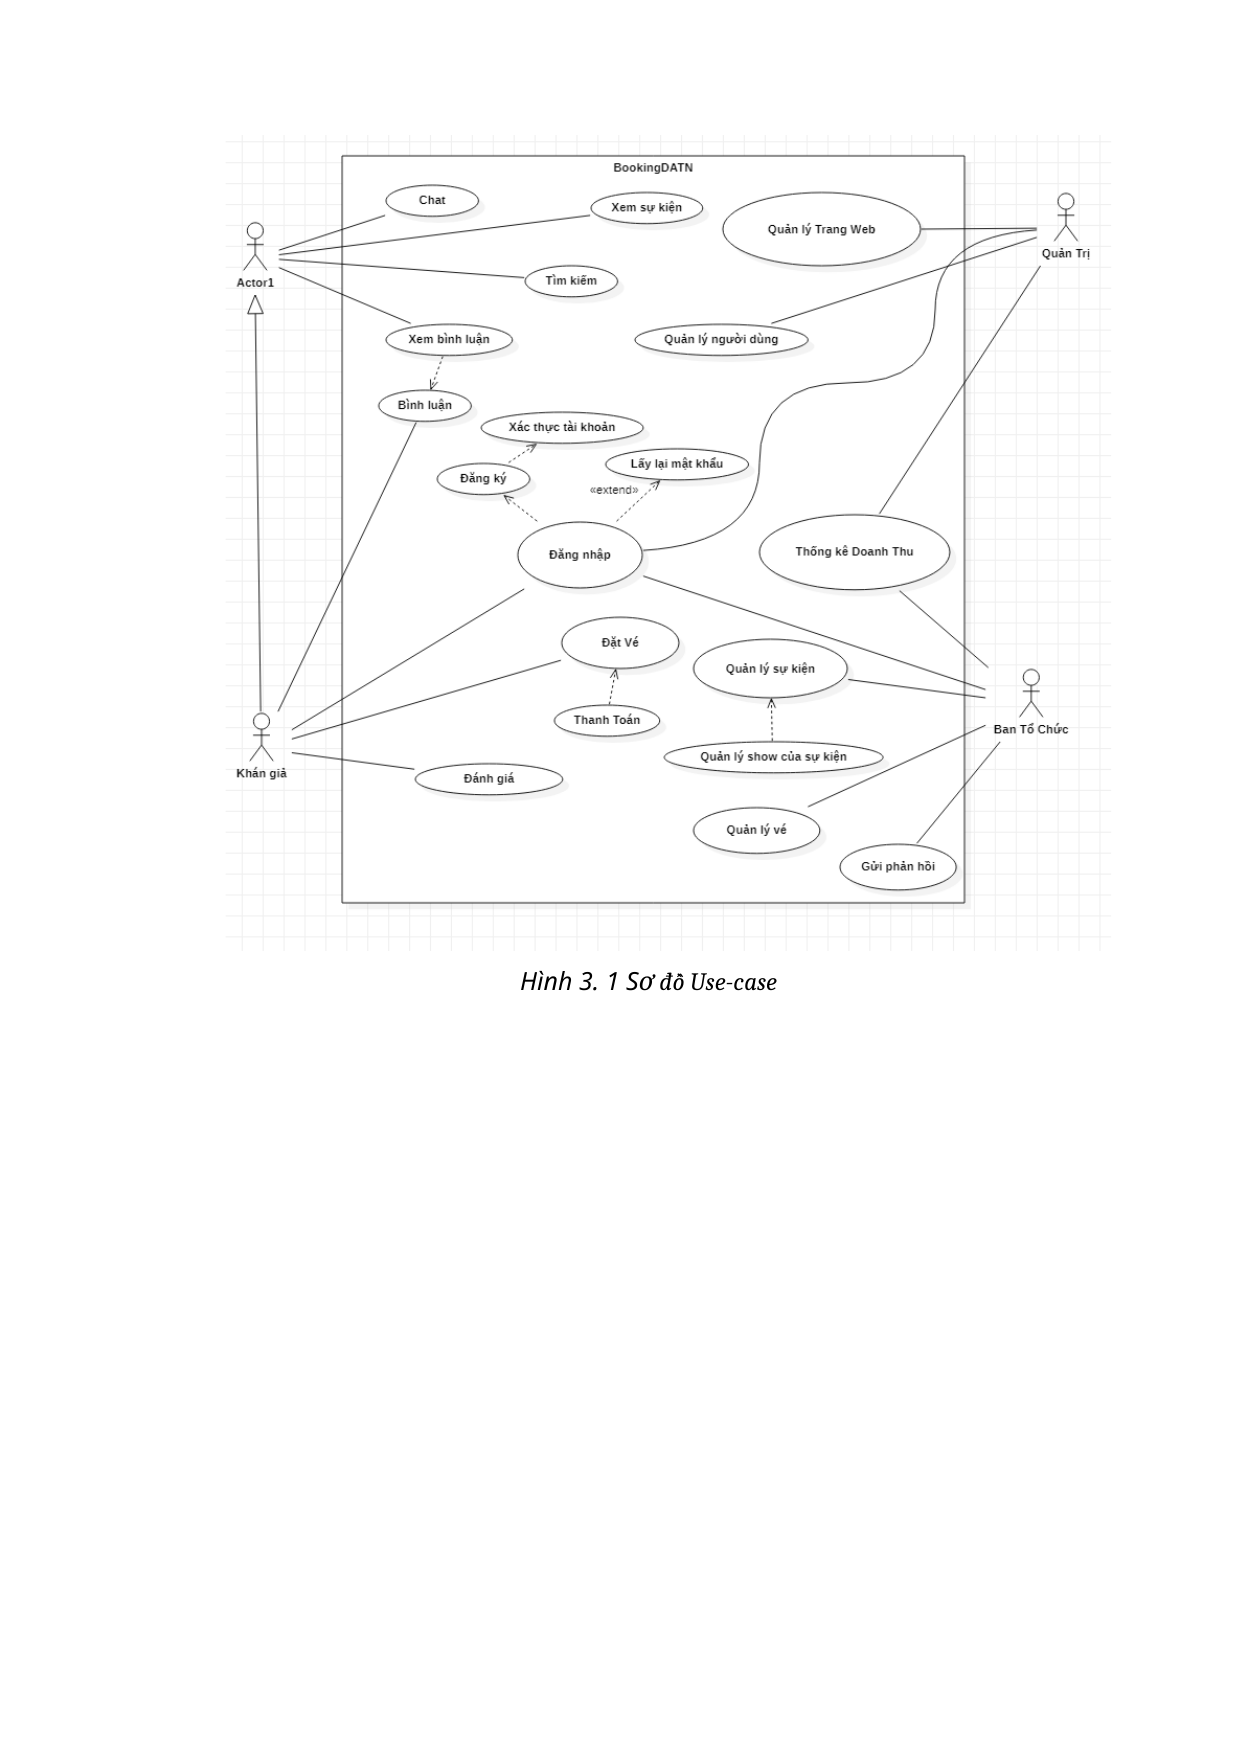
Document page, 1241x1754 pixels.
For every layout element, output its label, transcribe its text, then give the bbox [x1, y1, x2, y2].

text Hình 3. 1 Sơ đồ Use-case [207, 963, 1092, 997]
picture [225, 135, 1112, 951]
